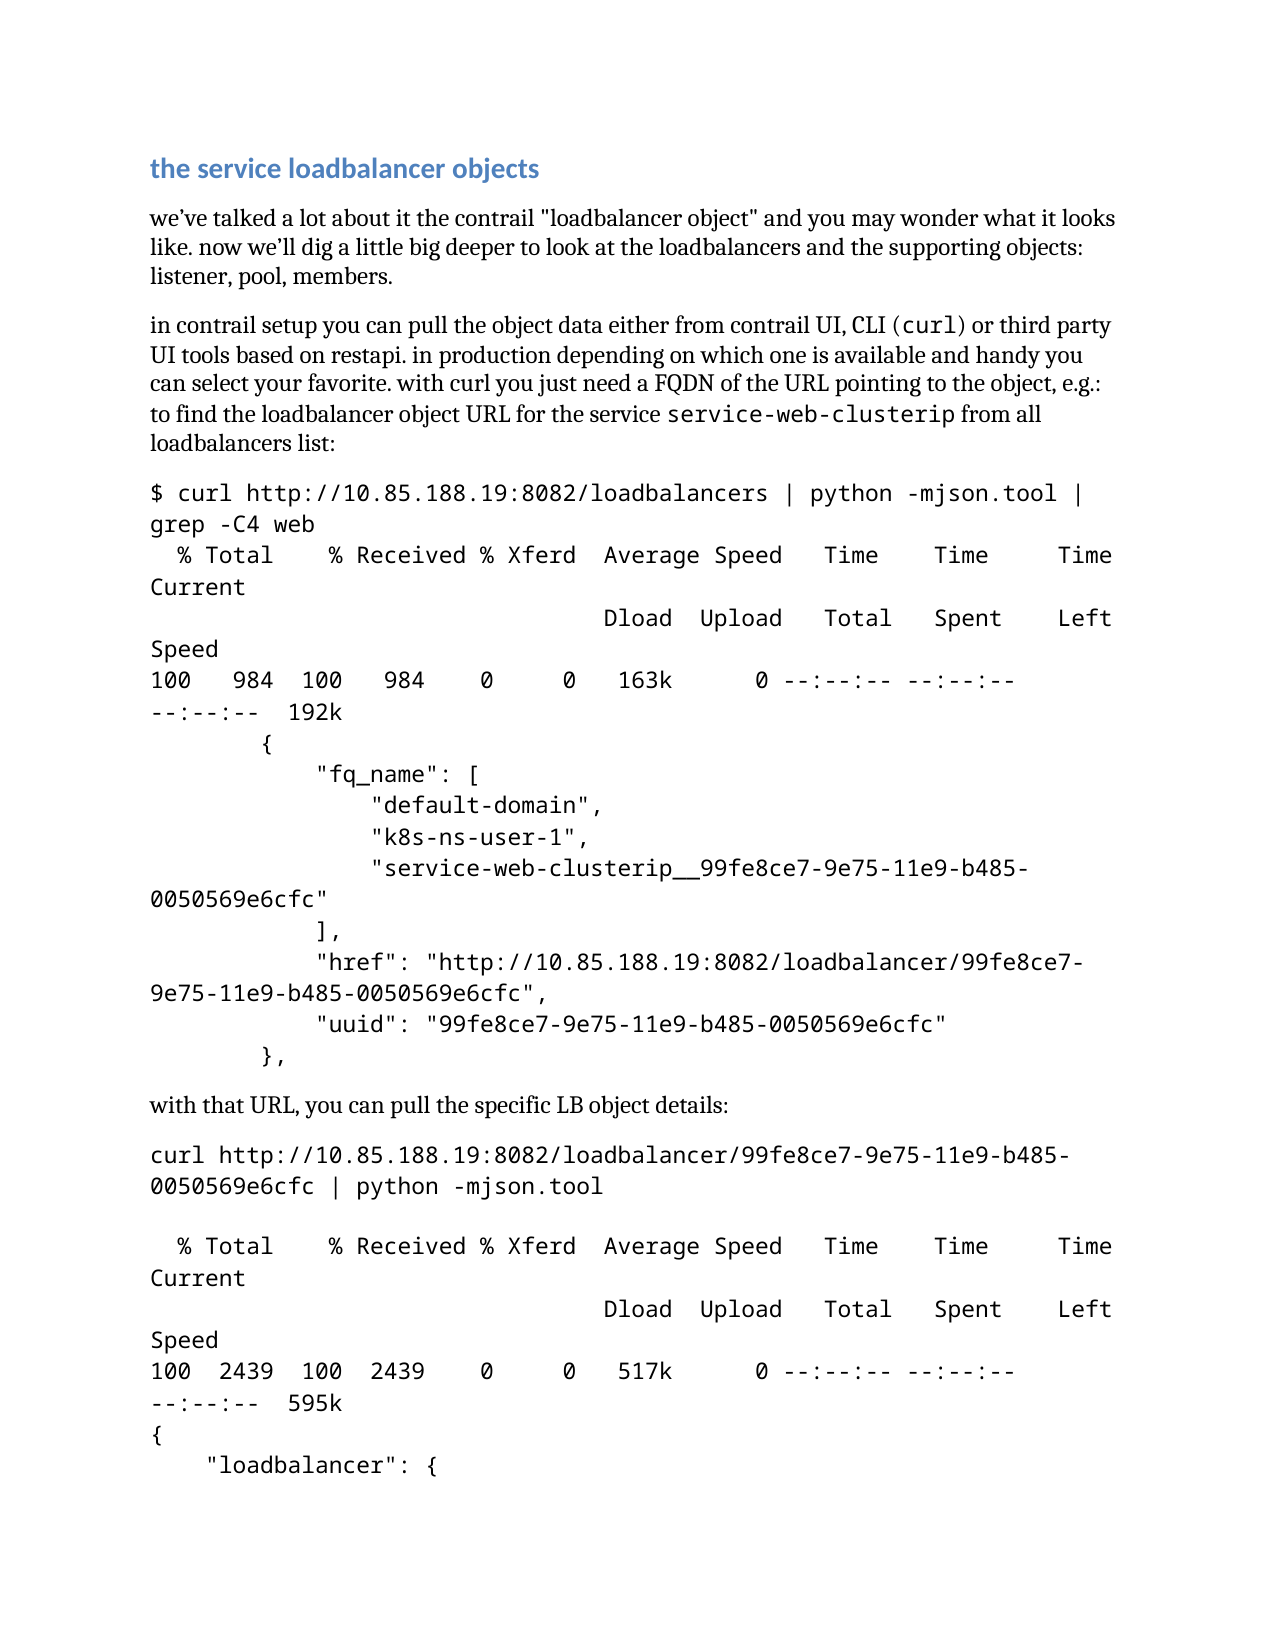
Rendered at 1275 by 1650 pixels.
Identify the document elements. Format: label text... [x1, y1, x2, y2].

text in contrail setup you can pull the object data either from contrail UI, CLI (curl) or third party UI tools based on restapi. in production depending on which one is available and handy you can select your favorite. with curl you just need a FQDN of the URL pointing to the object, e.g.: to find the loadbalancer object URL for the service service-web-clusterip from all loadbalancers list: [150, 309, 1125, 458]
subtitle the service loadbalancer objects [150, 150, 1125, 186]
text with that URL, you can pull the specific LB object details: [150, 1091, 1125, 1120]
text $ curl http://10.85.188.19:8082/loadbalancers | python -mjson.tool | grep -C4 web % Total % Received % Xferd Average Speed Time Time Time Current Dload Upload Total Spent Left Speed 100 984 100 984 0 0 163k 0 --:--:-- --:--:-- --:--:-- 192k { "fq_name": [ "default-domain", "k8s-ns-user-1", "service-web-clusterip__99fe8ce7-9e75-11e9-b485-0050569e6cfc" ], "href": "http://10.85.188.19:8082/loadbalancer/99fe8ce7-9e75-11e9-b485-0050569e6cfc", "uuid": "99fe8ce7-9e75-11e9-b485-0050569e6cfc" }, [150, 477, 1125, 1071]
text we’ve talked a lot about it the contrail "loadbalancer object" and you may wonder what it looks like. now we’ll dig a little big deeper to look at the loadbalancers and the supporting objects: listener, pool, members. [150, 204, 1125, 291]
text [150, 1139, 1125, 1480]
